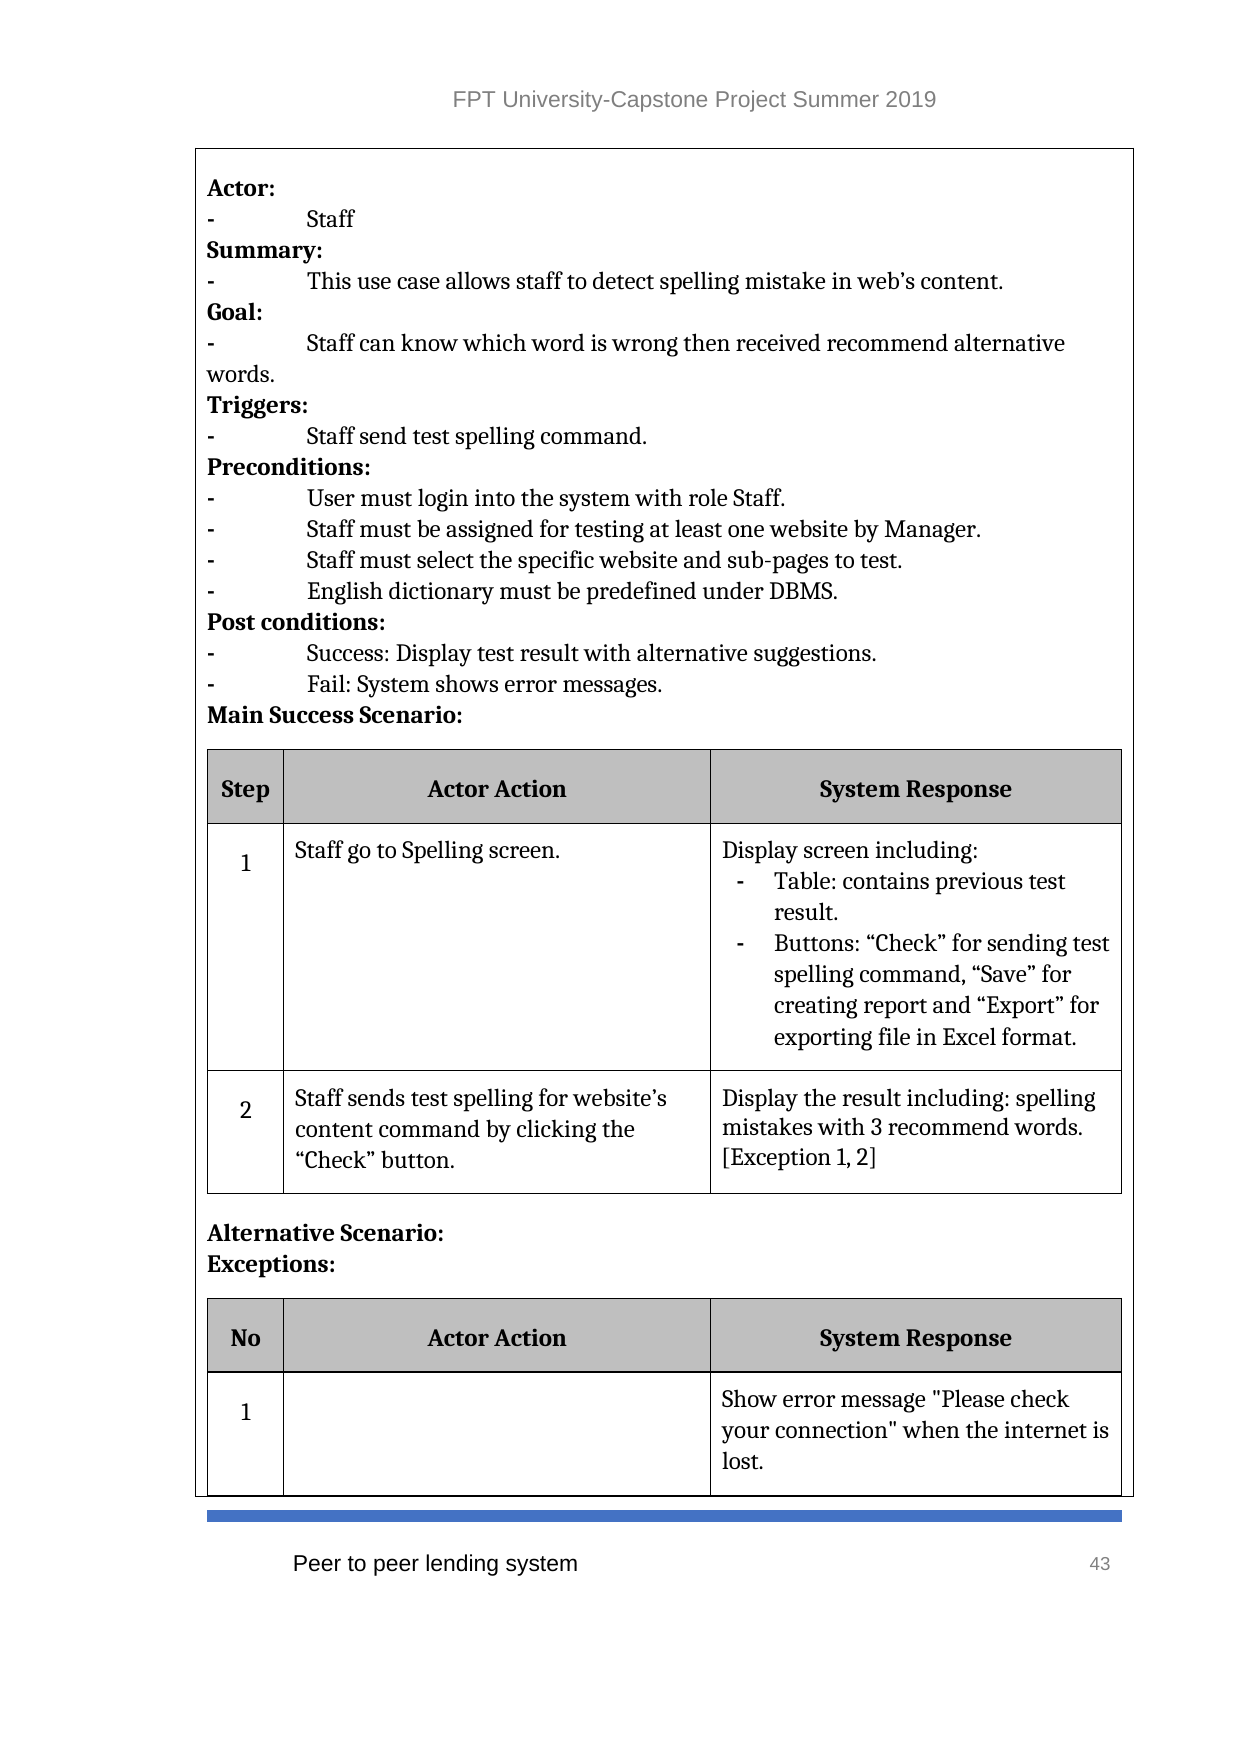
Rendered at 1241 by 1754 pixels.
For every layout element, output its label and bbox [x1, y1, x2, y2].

table_cell [196, 149, 1133, 1496]
